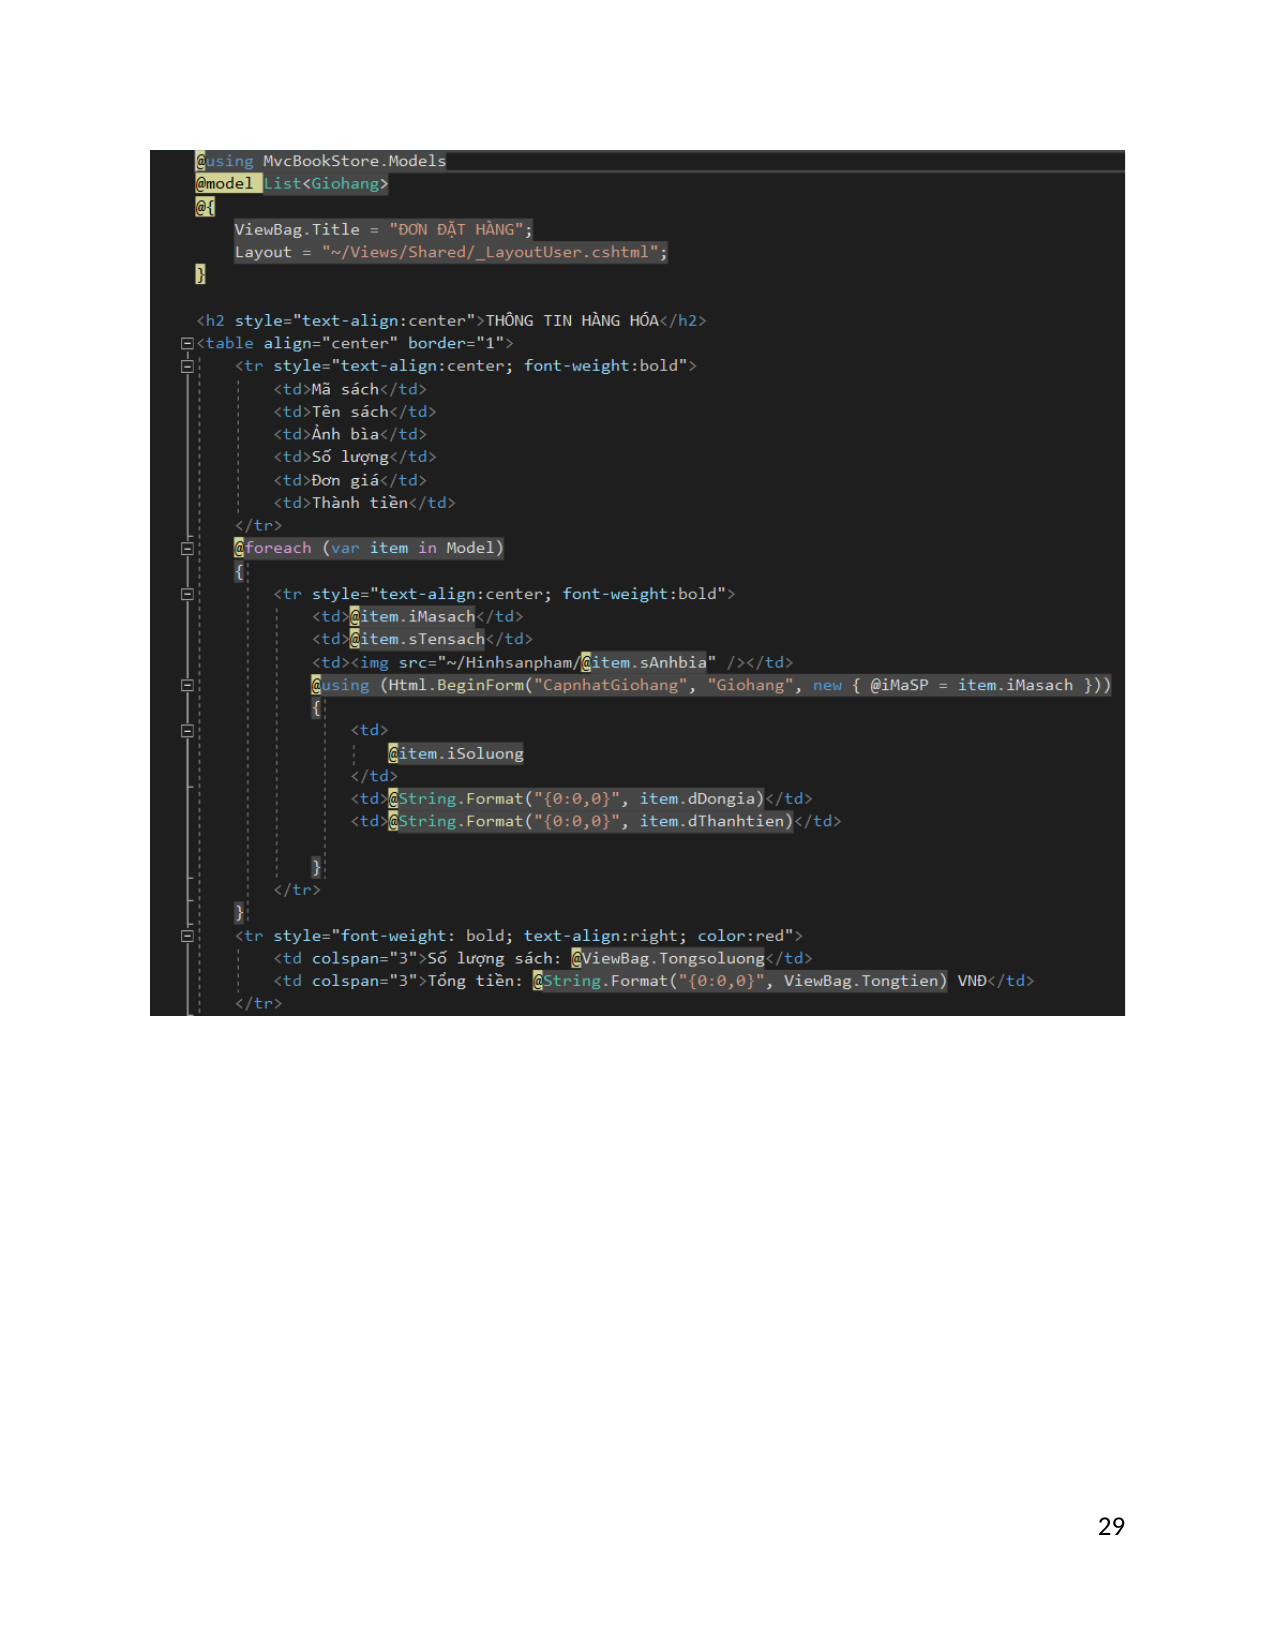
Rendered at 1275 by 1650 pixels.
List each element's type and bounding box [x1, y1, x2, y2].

picture [150, 150, 1125, 1016]
